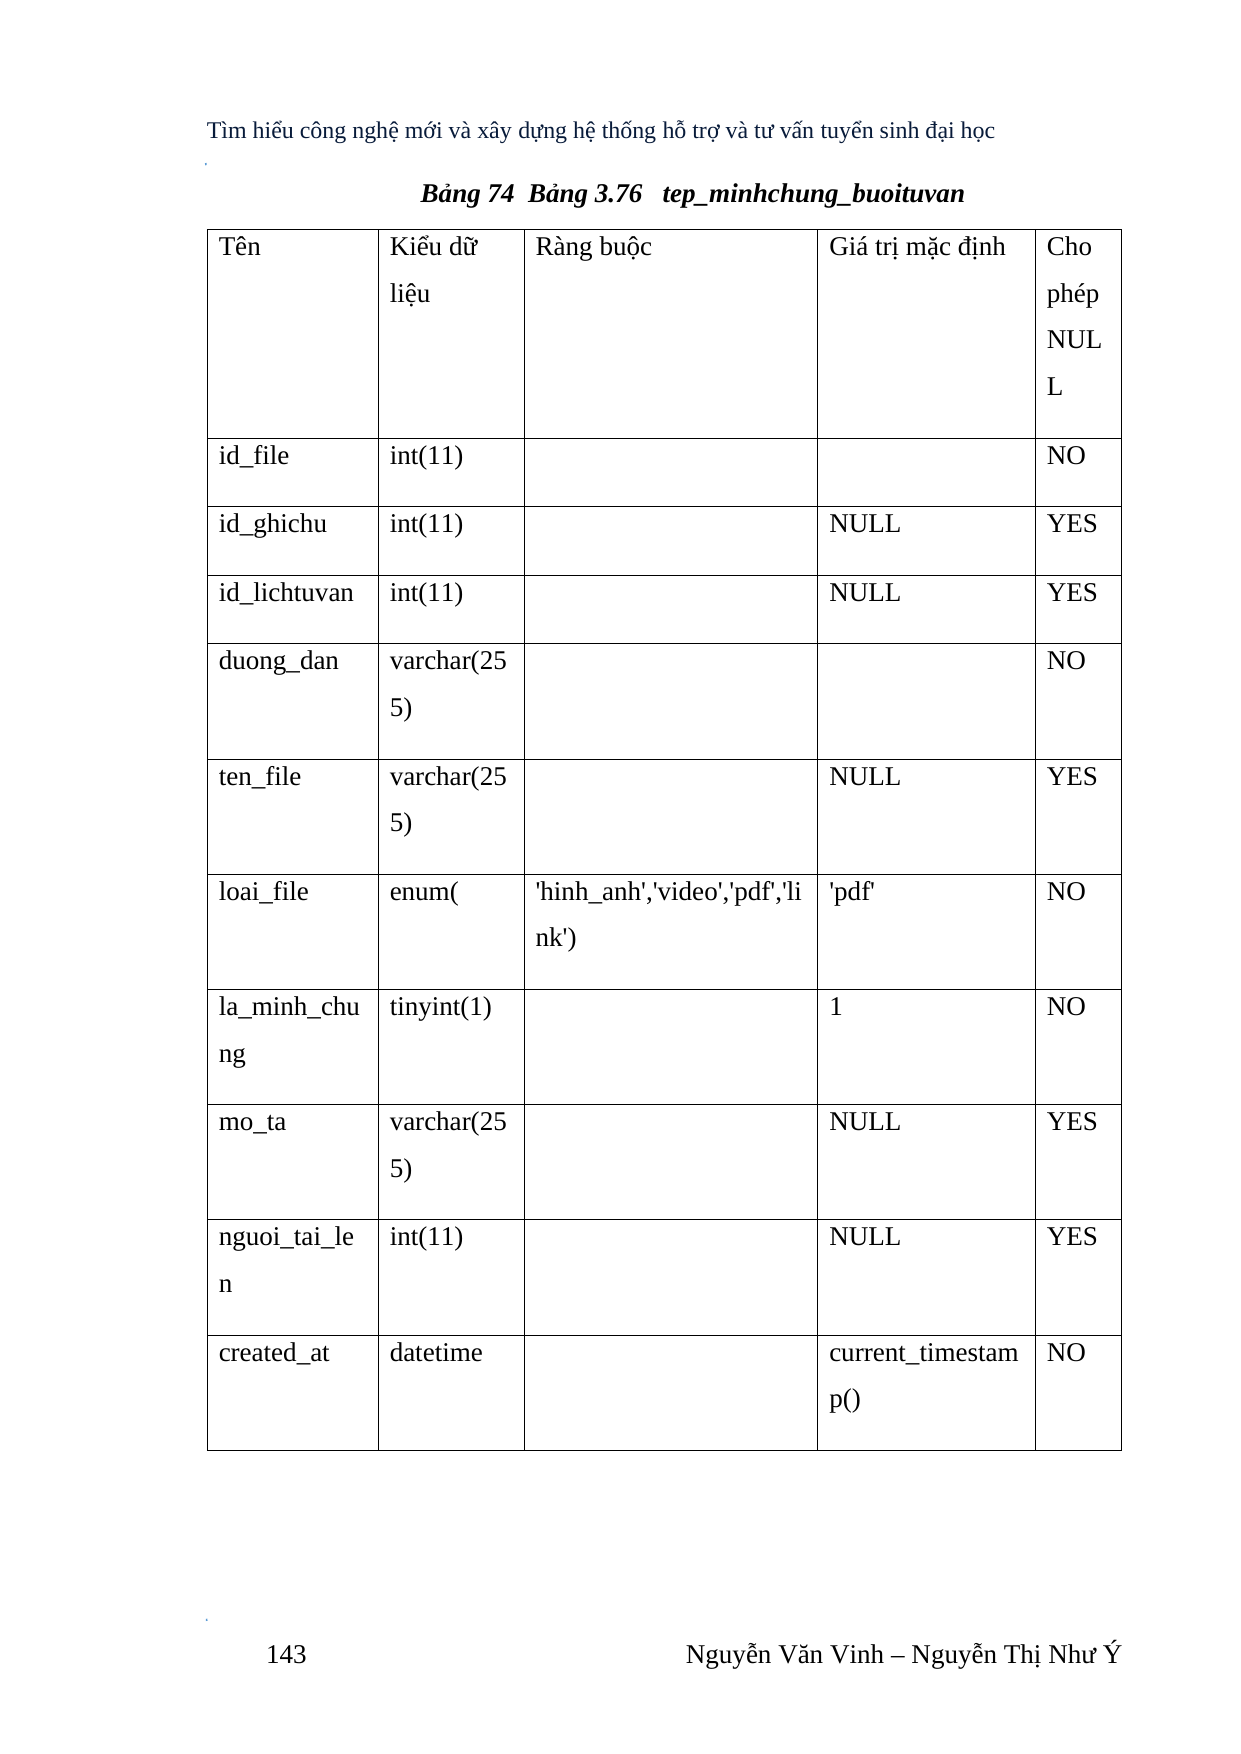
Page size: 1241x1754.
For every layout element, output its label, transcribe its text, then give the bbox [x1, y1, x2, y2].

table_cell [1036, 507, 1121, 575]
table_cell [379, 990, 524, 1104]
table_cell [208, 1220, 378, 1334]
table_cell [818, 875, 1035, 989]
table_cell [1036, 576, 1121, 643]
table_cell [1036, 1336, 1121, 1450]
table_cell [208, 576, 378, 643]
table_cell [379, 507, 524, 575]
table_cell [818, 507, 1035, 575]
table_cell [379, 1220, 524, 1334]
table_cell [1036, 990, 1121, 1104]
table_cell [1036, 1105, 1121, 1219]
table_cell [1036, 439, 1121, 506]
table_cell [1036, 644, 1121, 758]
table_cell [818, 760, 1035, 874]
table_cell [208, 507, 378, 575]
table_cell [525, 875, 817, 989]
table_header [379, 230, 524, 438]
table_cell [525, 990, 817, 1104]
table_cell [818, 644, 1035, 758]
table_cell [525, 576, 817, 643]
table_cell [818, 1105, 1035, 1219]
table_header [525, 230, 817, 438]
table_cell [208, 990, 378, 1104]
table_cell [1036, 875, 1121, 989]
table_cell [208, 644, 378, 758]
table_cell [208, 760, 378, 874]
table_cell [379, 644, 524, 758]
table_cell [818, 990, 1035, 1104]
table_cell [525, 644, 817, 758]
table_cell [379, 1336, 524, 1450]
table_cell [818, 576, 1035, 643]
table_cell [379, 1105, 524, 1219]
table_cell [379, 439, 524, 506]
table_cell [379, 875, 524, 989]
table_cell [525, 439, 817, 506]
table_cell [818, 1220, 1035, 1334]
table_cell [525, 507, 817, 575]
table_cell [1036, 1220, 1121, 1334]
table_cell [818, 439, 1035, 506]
text Bảng 75 Bảng 3.76 tep_minhchung_buoituvan [207, 177, 1122, 208]
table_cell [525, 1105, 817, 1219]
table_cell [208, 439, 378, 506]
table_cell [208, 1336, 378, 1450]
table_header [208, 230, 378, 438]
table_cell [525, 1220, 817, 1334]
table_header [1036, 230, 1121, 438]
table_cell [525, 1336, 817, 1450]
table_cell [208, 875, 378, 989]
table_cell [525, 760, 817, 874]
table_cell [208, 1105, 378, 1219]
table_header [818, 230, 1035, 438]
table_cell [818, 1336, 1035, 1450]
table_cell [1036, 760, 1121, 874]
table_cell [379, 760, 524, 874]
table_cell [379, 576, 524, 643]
